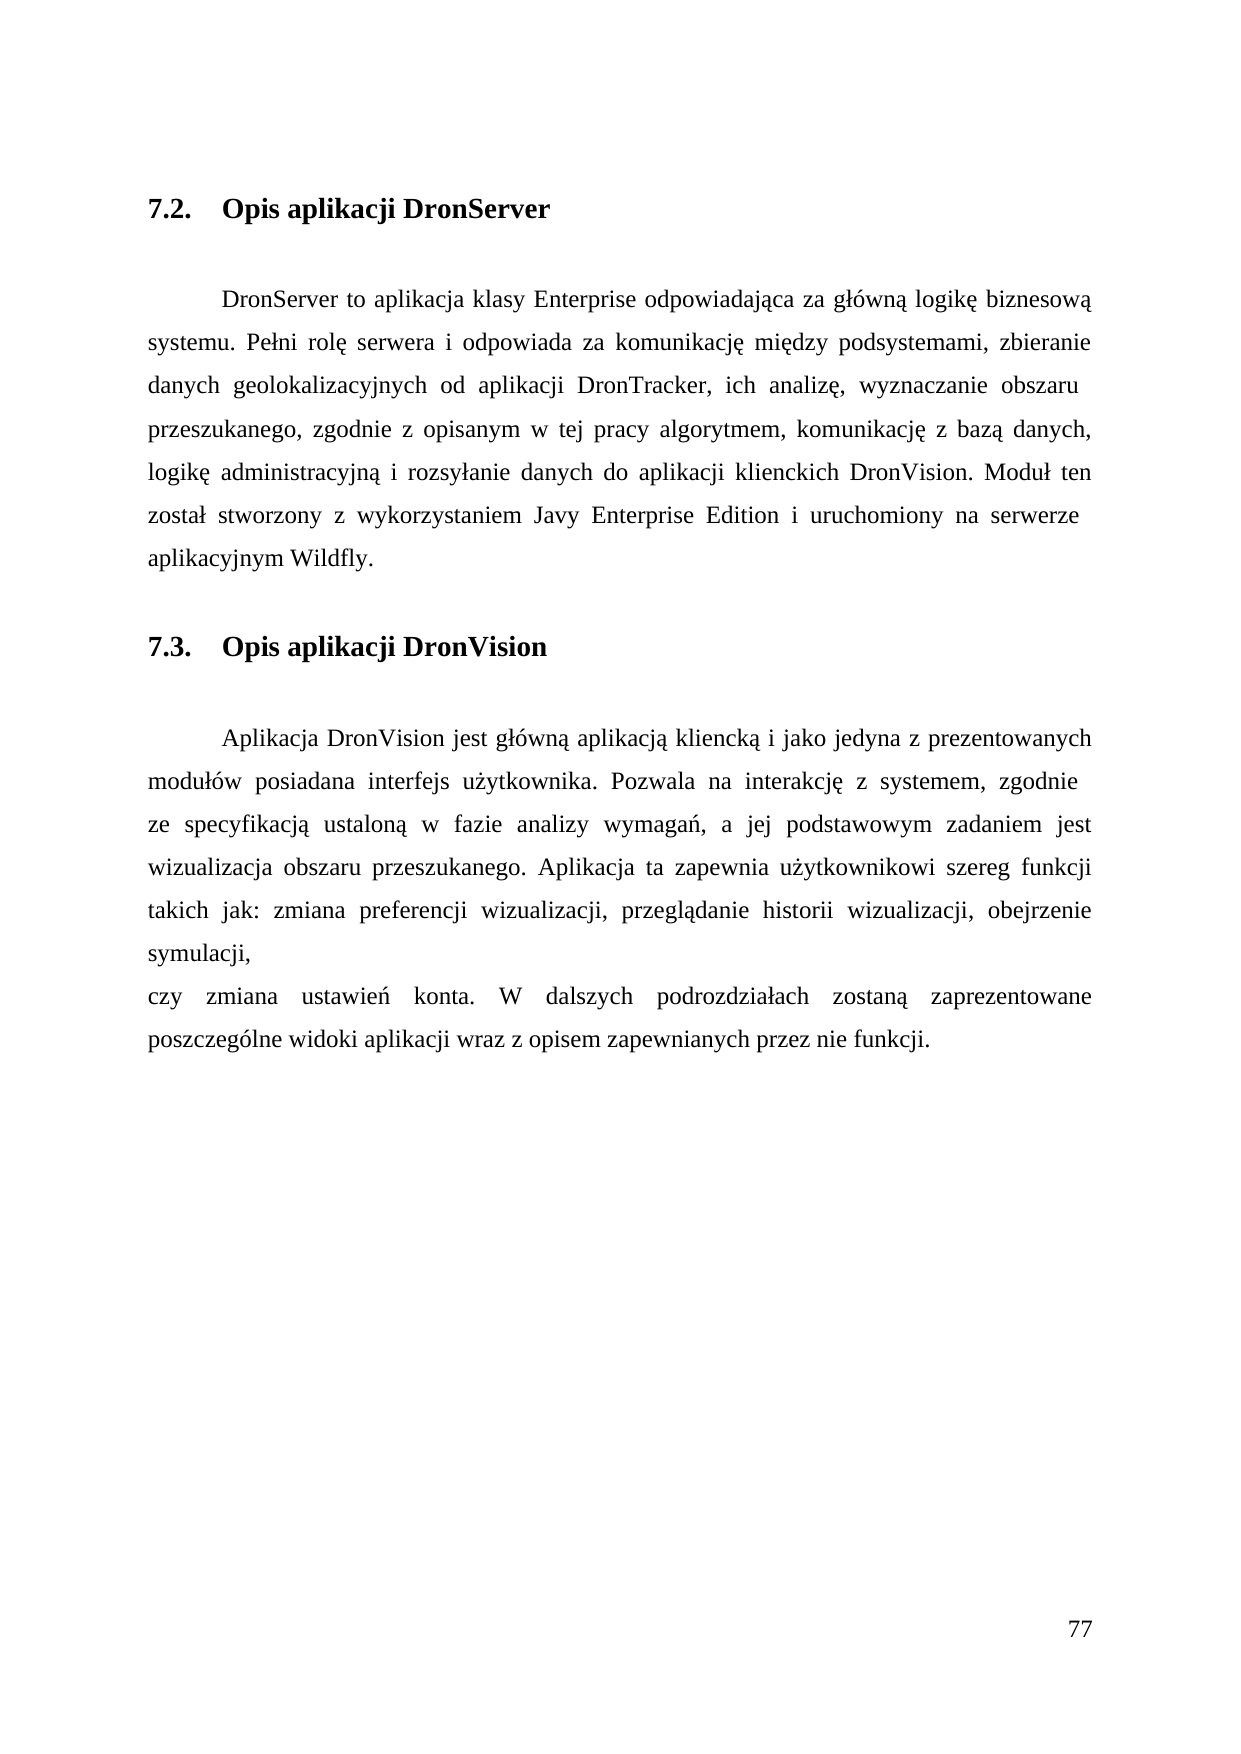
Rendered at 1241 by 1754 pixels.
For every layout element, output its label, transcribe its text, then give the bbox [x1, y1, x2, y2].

subtitle Opis aplikacji DronServer [148, 191, 1092, 224]
text DronServer to aplikacja klasy Enterprise odpowiadająca za główną logikę biznesową systemu. Pełni rolę serwera i odpowiada za komunikację między podsystemami, zbieranie danych geolokalizacyjnych od aplikacji DronTracker, ich analizę, wyznaczanie obszaru przeszukanego, zgodnie z opisanym w tej pracy algorytmem, komunikację z bazą danych, logikę administracyjną i rozsyłanie danych do aplikacji klienckich DronVision. Moduł ten został stworzony z wykorzystaniem Javy Enterprise Edition i uruchomiony na serwerze aplikacyjnym Wildfly. [148, 284, 1092, 572]
text Aplikacja DronVision jest główną aplikacją kliencką i jako jedyna z prezentowanych modułów posiadana interfejs użytkownika. Pozwala na interakcję z systemem, zgodnie ze specyfikacją ustaloną w fazie analizy wymagań, a jej podstawowym zadaniem jest wizualizacja obszaru przeszukanego. Aplikacja ta zapewnia użytkownikowi szereg funkcji takich jak: zmiana preferencji wizualizacji, przeglądanie historii wizualizacji, obejrzenie symulacji, czy zmiana ustawień konta. W dalszych podrozdziałach zostaną zaprezentowane poszczególne widoki aplikacji wraz z opisem zapewnianych przez nie funkcji. [148, 723, 1092, 1053]
subtitle Opis aplikacji DronVision [148, 629, 1092, 663]
